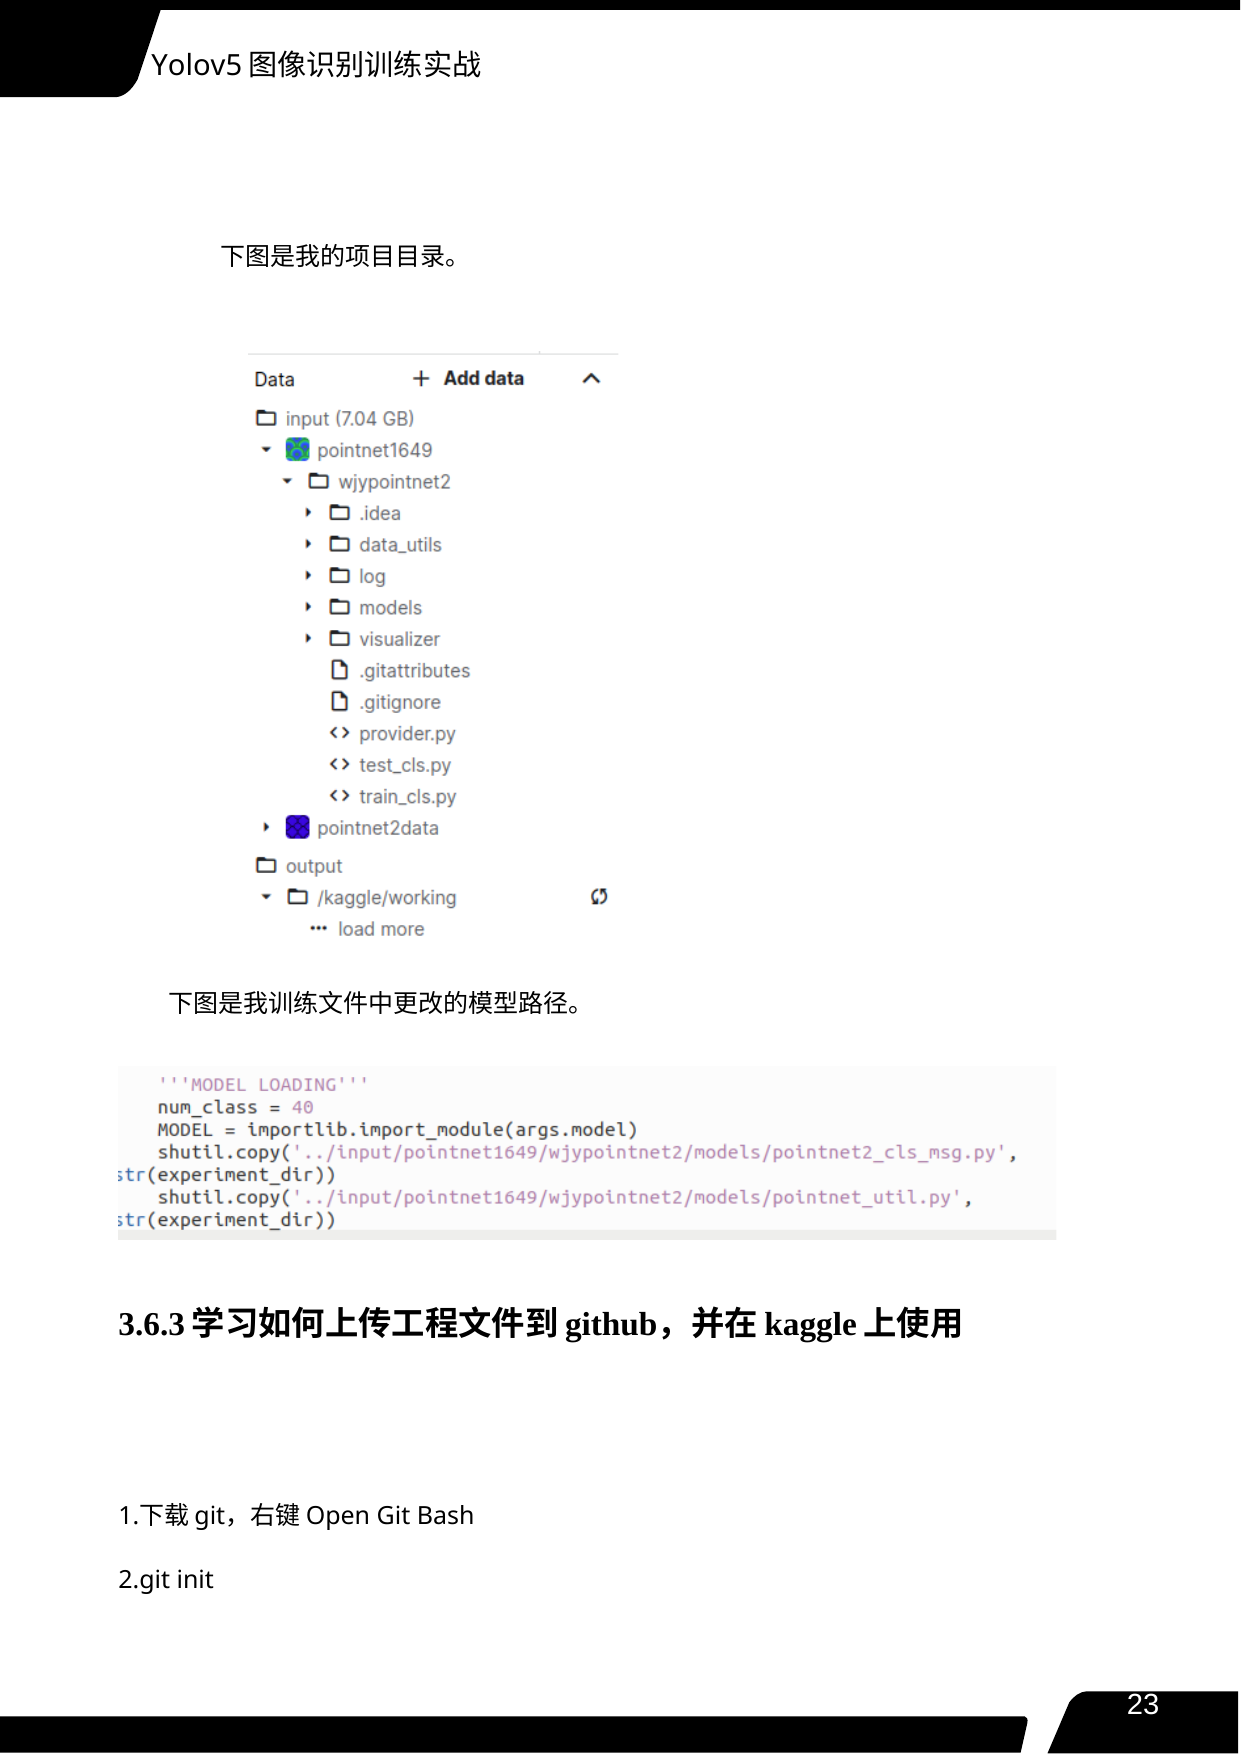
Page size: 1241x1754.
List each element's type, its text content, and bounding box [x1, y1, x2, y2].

text 1.下载git，右键 Open Git Bash [118, 1481, 1053, 1546]
picture [118, 1066, 1057, 1240]
picture [248, 351, 619, 949]
text 下图是我的项目目录。 [118, 222, 1053, 287]
text 2.git init [118, 1546, 1053, 1611]
subtitle 3.6.3学习如何上传工程文件到github，并在kaggle上使用 [118, 1289, 1053, 1354]
text 下图是我训练文件中更改的模型路径。 [118, 969, 1053, 1034]
